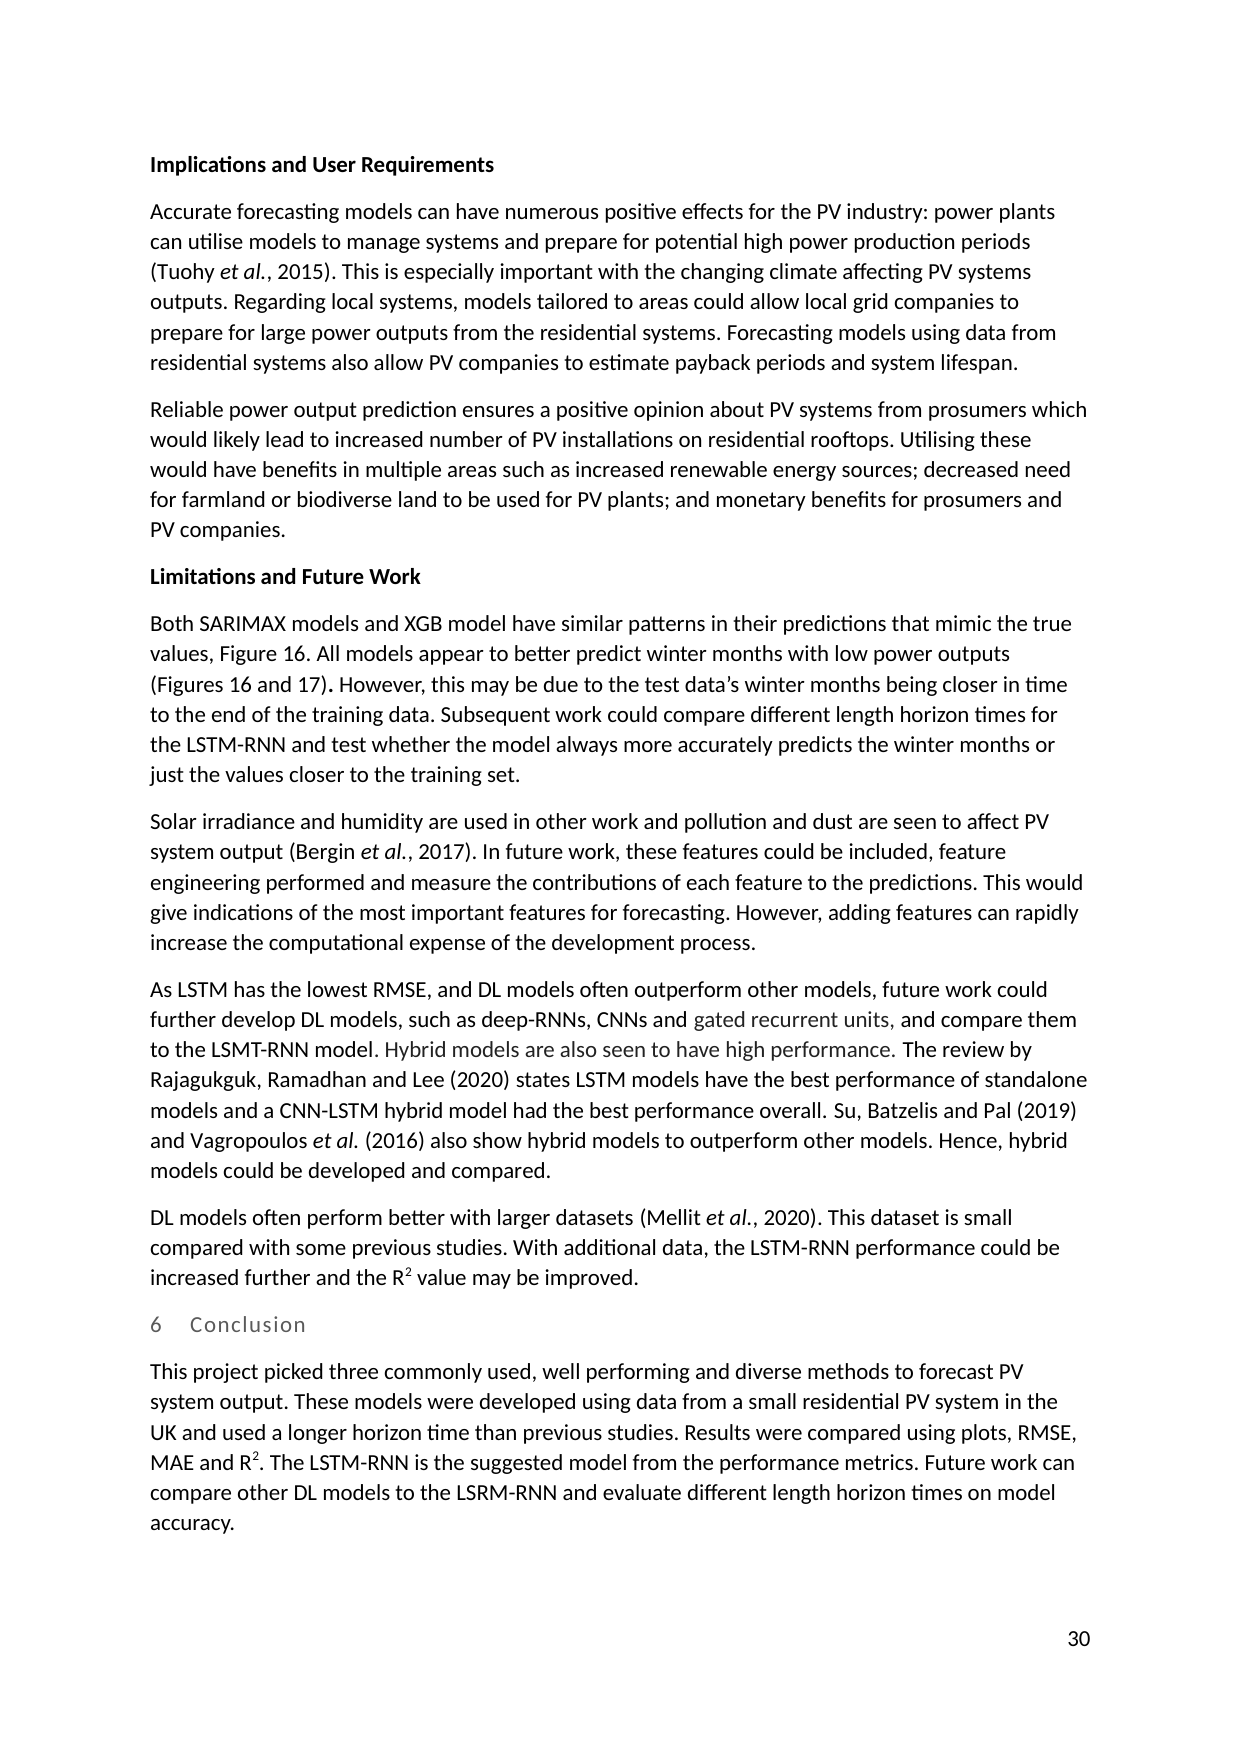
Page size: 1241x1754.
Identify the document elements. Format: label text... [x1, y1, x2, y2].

text Solar irradiance and humidity are used in other work and pollution and dust are seen to affect PV system output (Bergin et al., 2017). In future work, these features could be included, feature engineering performed and measure the contributions of each feature to the predictions. This would give indications of the most important features for forecasting. However, adding features can rapidly increase the computational expense of the development process. [150, 807, 1090, 956]
text Limitations and Future Work [150, 562, 1090, 591]
text Accurate forecasting models can have numerous positive effects for the PV industry: power plants can utilise models to manage systems and prepare for potential high power production periods (Tuohy et al., 2015). This is especially important with the changing climate affecting PV systems outputs. Regarding local systems, models tailored to areas could allow local grid companies to prepare for large power outputs from the residential systems. Forecasting models using data from residential systems also allow PV companies to estimate payback periods and system lifespan. [150, 197, 1090, 376]
text Reliable power output prediction ensures a positive opinion about PV systems from prosumers which would likely lead to increased number of PV installations on residential rooftops. Utilising these would have benefits in multiple areas such as increased renewable energy sources; decreased need for farmland or biodiverse land to be used for PV plants; and monetary benefits for prosumers and PV companies. [150, 395, 1090, 544]
text This project picked three commonly used, well performing and diverse methods to forecast PV system output. These models were developed using data from a small residential PV system in the UK and used a longer horizon time than previous studies. Results were compared using plots, RMSE, MAE and R2. The LSTM-RNN is the suggested model from the performance metrics. Future work can compare other DL models to the LSRM-RNN and evaluate different length horizon times on model accuracy. [150, 1357, 1090, 1536]
text Implications and User Requirements [150, 150, 1090, 178]
subtitle 6 Conclusion [150, 1310, 1090, 1338]
text Both SARIMAX models and XGB model have similar patterns in their predictions that mimic the true values, Figure 16. All models appear to better predict winter months with low power outputs (Figures 16 and 17). However, this may be due to the test data’s winter months being closer in time to the end of the training data. Subsequent work could compare different length horizon times for the LSTM-RNN and test whether the model always more accurately predicts the winter months or just the values closer to the training set. [150, 609, 1090, 788]
text As LSTM has the lowest RMSE, and DL models often outperform other models, future work could further develop DL models, such as deep-RNNs, CNNs and gated recurrent units, and compare them to the LSMT-RNN model. Hybrid models are also seen to have high performance. The review by Rajagukguk, Ramadhan and Lee (2020) states LSTM models have the best performance of standalone models and a CNN-LSTM hybrid model had the best performance overall. Su, Batzelis and Pal (2019) and Vagropoulos et al. (2016) also show hybrid models to outperform other models. Hence, hybrid models could be developed and compared. [150, 975, 1090, 1184]
text DL models often perform better with larger datasets (Mellit et al., 2020). This dataset is small compared with some previous studies. With additional data, the LSTM-RNN performance could be increased further and the R2 value may be improved. [150, 1203, 1090, 1292]
